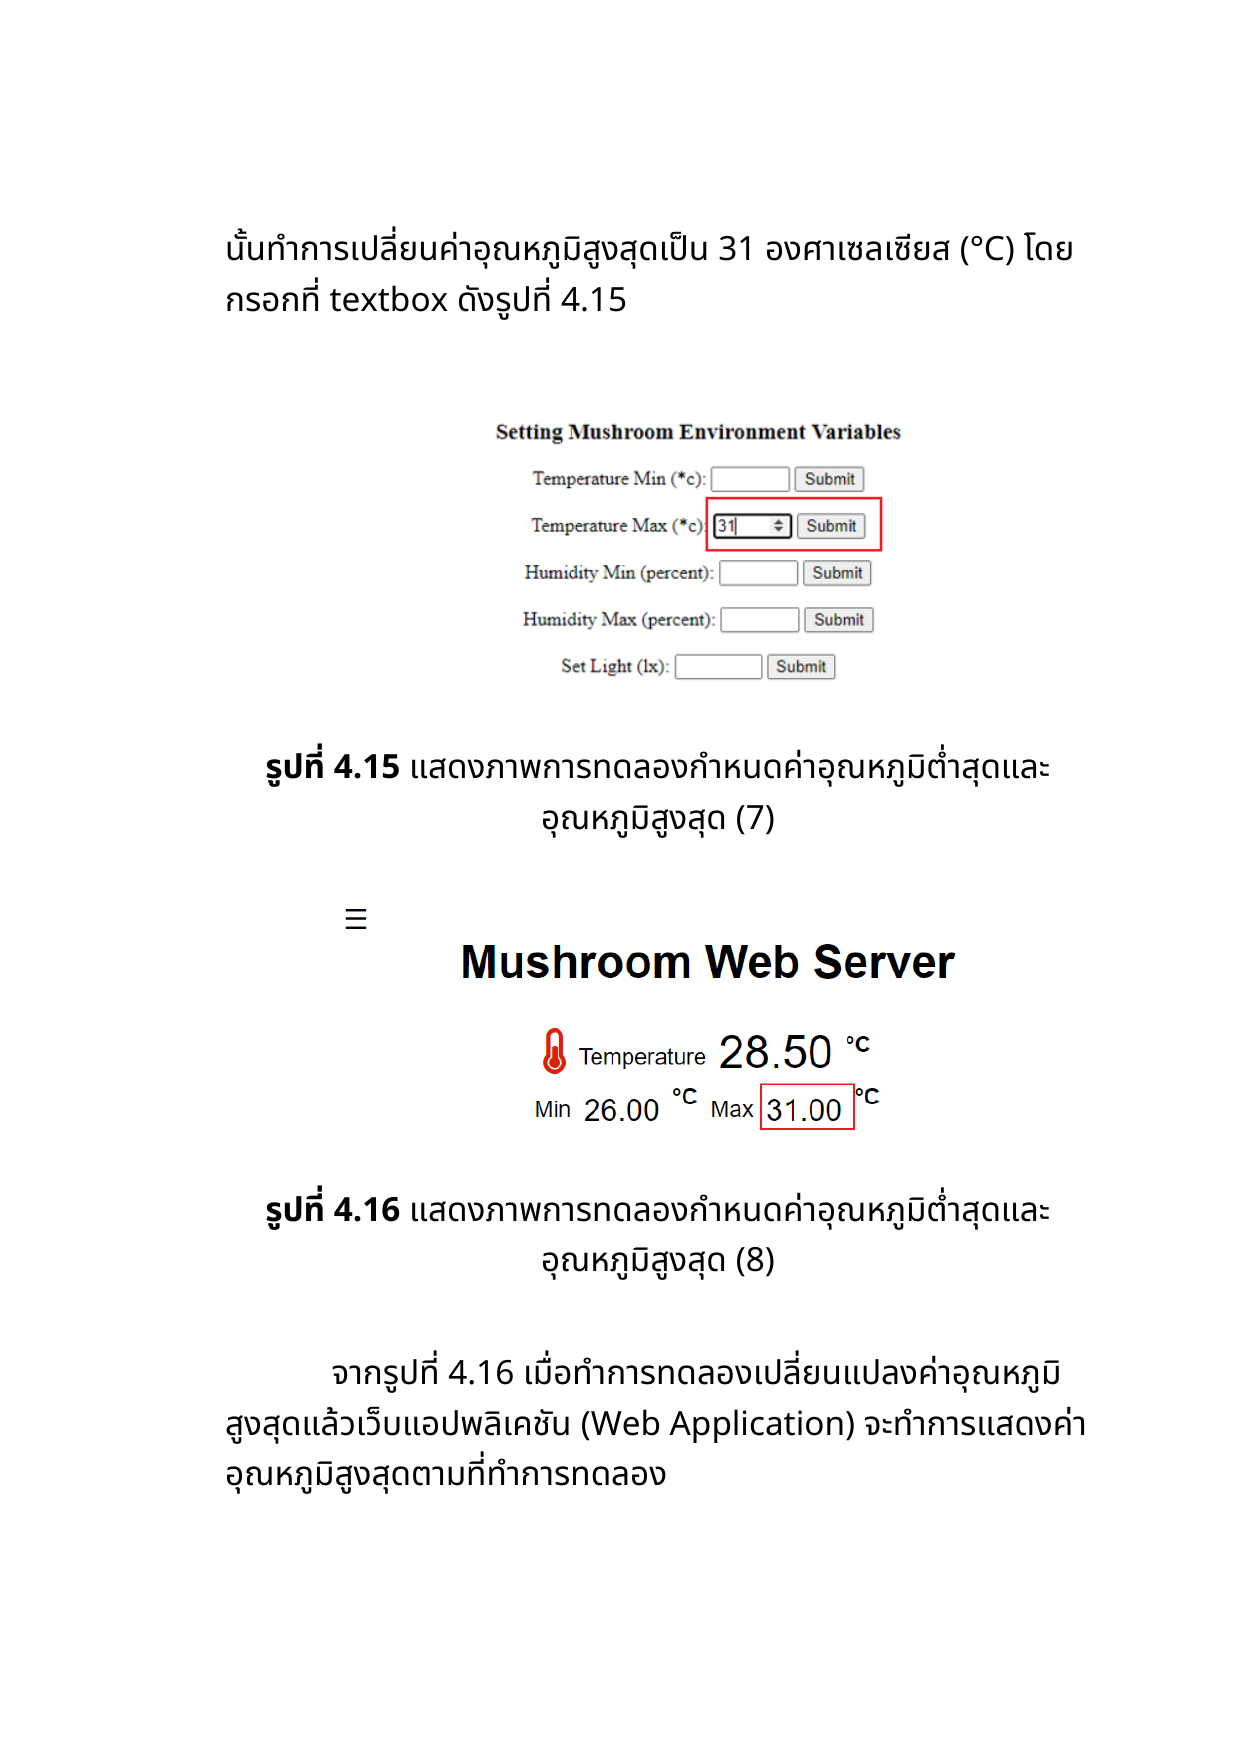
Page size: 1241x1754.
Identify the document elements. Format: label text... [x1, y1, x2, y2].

text จากรูปที่ 4.16 เมื่อทำการทดลองเปลี่ยนแปลงค่าอุณหภูมิสูงสุดแล้วเว็บแอปพลิเคชัน (Web Application) จะทำการแสดงค่าอุณหภูมิสูงสุดตามที่ทำการทดลอง [225, 1349, 1090, 1500]
picture [341, 906, 974, 1140]
picture [246, 405, 1069, 698]
table_header รูปที่ 4.15 แสดงภาพการทดลองกำหนดค่าอุณหภูมิต่ำสุดและอุณหภูมิสูงสุด (7) [225, 405, 1090, 844]
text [225, 225, 1090, 326]
table_header รูปที่ 4.16 แสดงภาพการทดลองกำหนดค่าอุณหภูมิต่ำสุดและอุณหภูมิสูงสุด (8) [225, 906, 1090, 1287]
